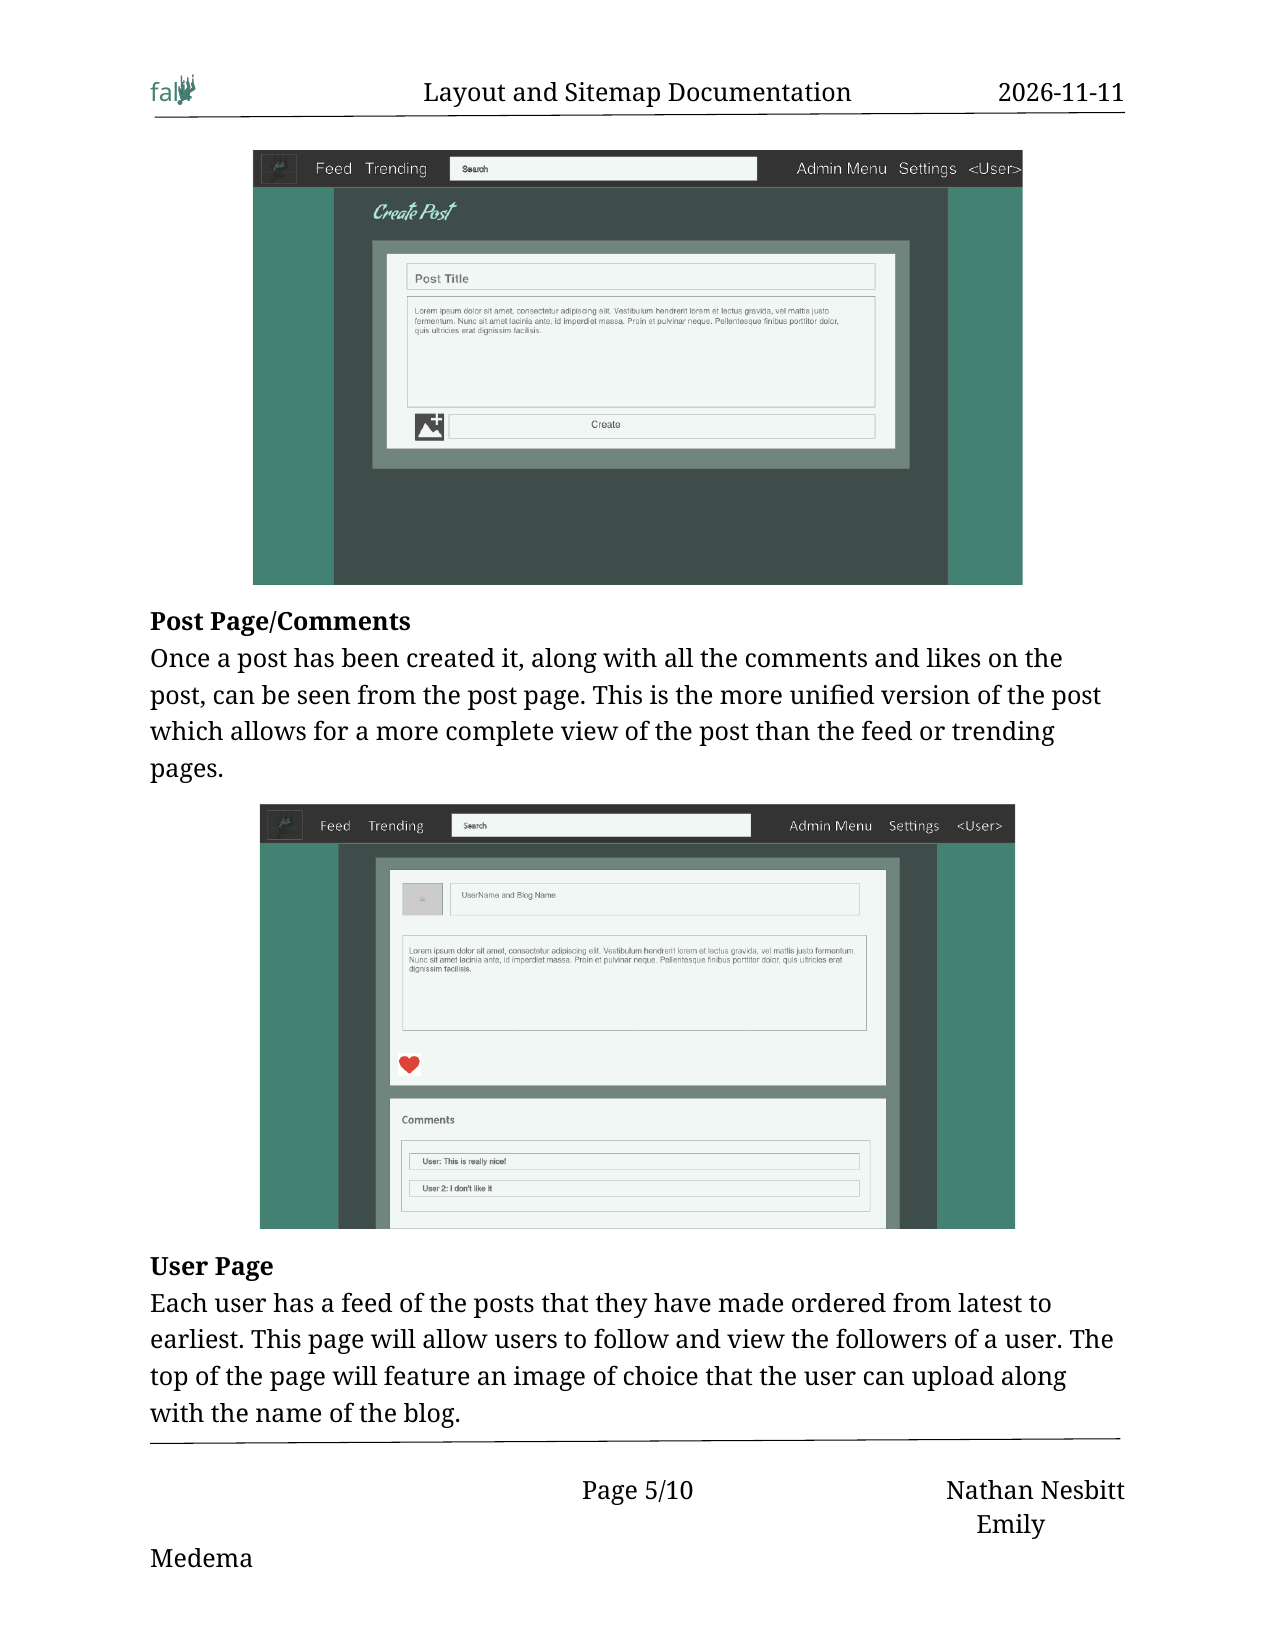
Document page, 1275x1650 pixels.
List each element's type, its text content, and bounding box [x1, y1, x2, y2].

picture [259, 804, 1016, 1229]
picture [168, 65, 201, 110]
picture [252, 150, 1023, 585]
text Once a post has been created it, along with all the comments and likes on the post, can be seen from the post page. This is the more unified version of the post which allows for a more complete view of the post than the feed or trending pages. [150, 641, 1125, 785]
text Each user has a feed of the posts that they have made ordered from latest to earliest. This page will allow users to follow and view the followers of a user. The top of the page will feature an image of choice that the user can upload along with the name of the blog. [150, 1285, 1125, 1429]
subtitle User Page [150, 1248, 1125, 1282]
subtitle Post Page/Comments [150, 604, 1125, 638]
